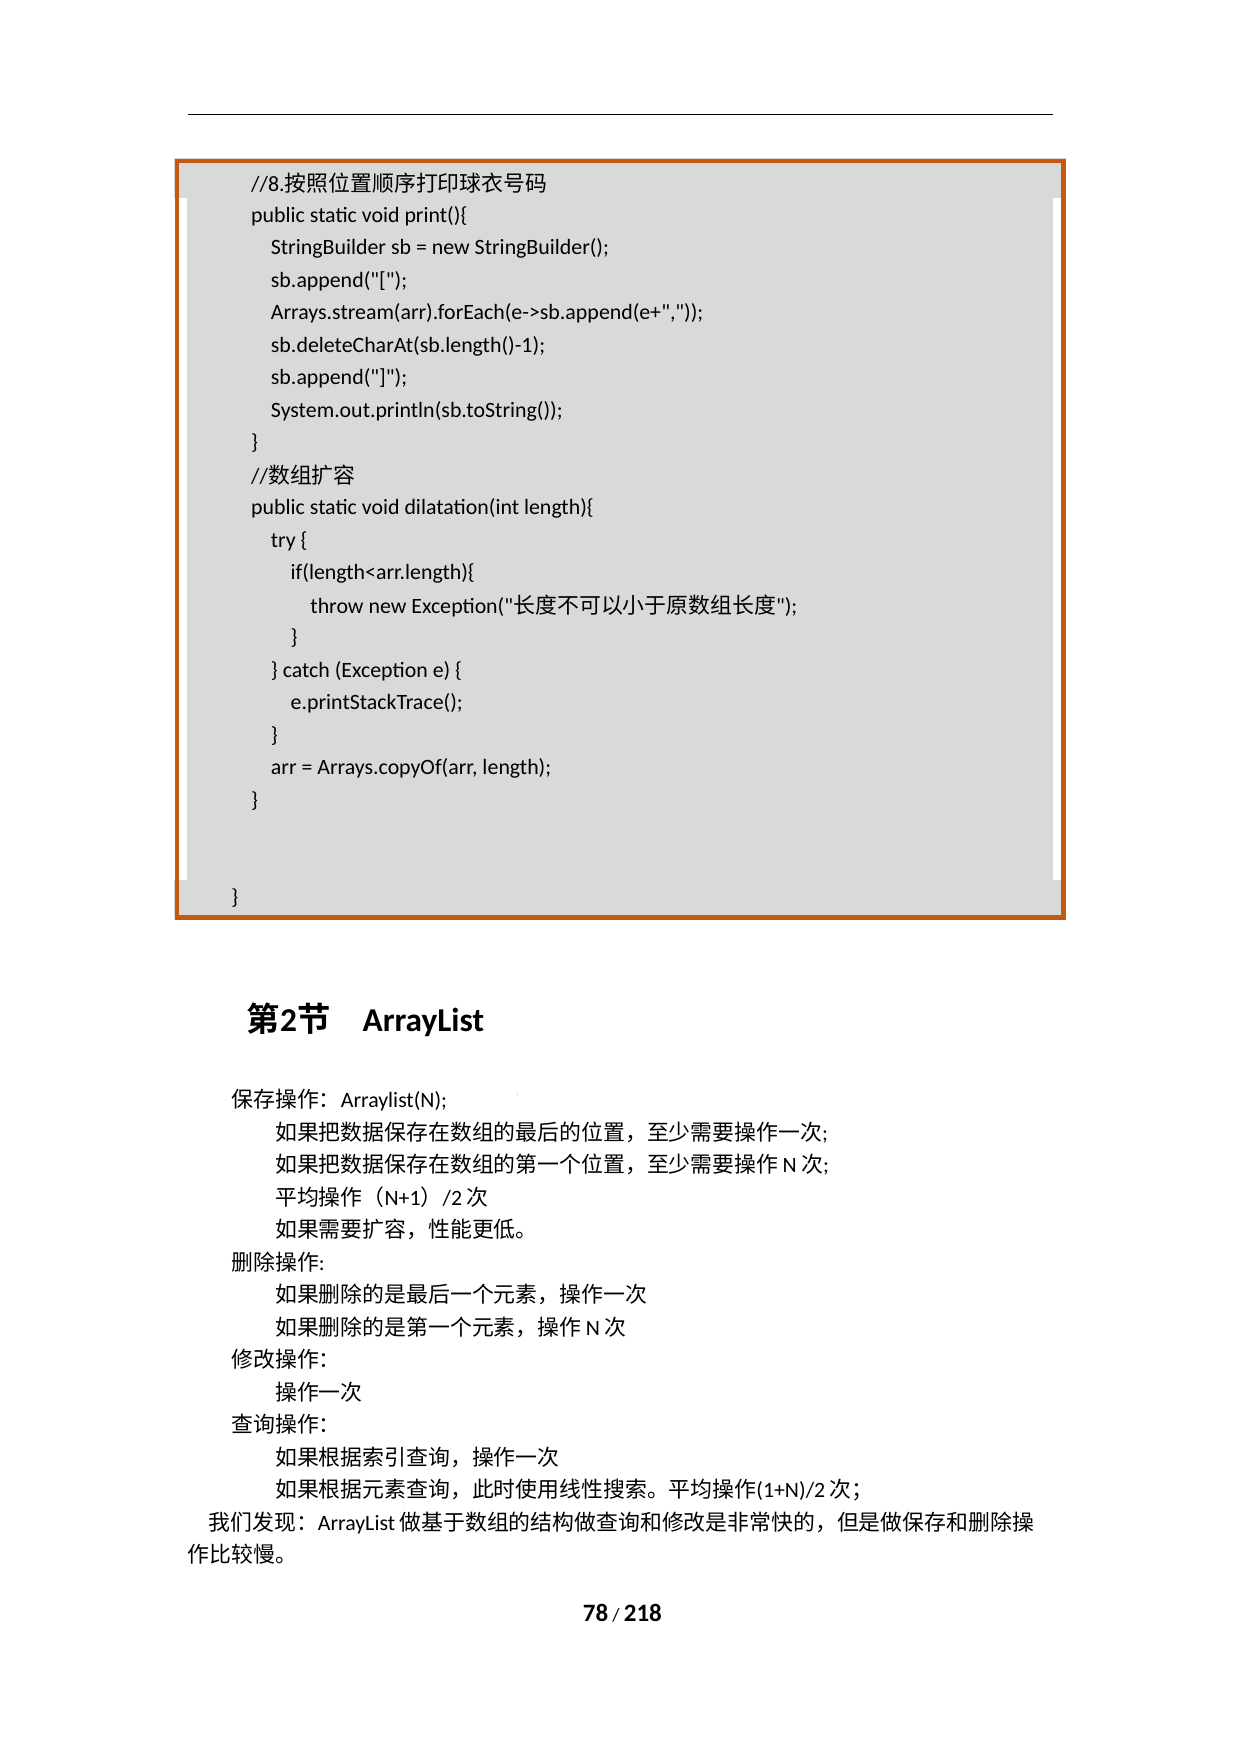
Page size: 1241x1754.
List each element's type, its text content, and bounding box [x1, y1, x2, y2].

text Arrays.stream(arr).forEach(e->sb.append(e+",")); [187, 295, 1053, 328]
text 我们发现：ArrayList做基于数组的结构做查询和修改是非常快的，但是做保存和删除操作比较慢。 [187, 1504, 1053, 1569]
text } [187, 783, 1053, 815]
text StringBuilder sb = new StringBuilder(); [187, 230, 1053, 263]
text arr = Arrays.copyOf(arr, length); [187, 750, 1053, 783]
text sb.append("["); [187, 263, 1053, 295]
text if(length<arr.length){ [187, 555, 1053, 588]
text sb.append("]"); [187, 360, 1053, 393]
text 如果把数据保存在数组的最后的位置，至少需要操作一次; [187, 1114, 1053, 1147]
text //数组扩容 [187, 458, 1053, 490]
text System.out.println(sb.toString()); [187, 393, 1053, 425]
text sb.deleteCharAt(sb.length()-1); [187, 328, 1053, 360]
text } [187, 718, 1053, 750]
text 如果根据元素查询，此时使用线性搜索。平均操作(1+N)/2次； [231, 1472, 1053, 1504]
text 操作一次 [187, 1374, 1053, 1407]
text public static void print(){ [187, 198, 1053, 230]
text 查询操作： [187, 1407, 1053, 1439]
text 保存操作：Arraylist(N); [187, 1082, 1053, 1114]
text e.printStackTrace(); [187, 685, 1053, 718]
text } [187, 425, 1053, 458]
text throw new Exception("长度不可以小于原数组长度"); [187, 588, 1053, 620]
text 如果根据索引查询，操作一次 [231, 1439, 1053, 1472]
text 删除操作: [187, 1244, 1053, 1277]
text 修改操作： [187, 1342, 1053, 1374]
text public static void dilatation(int length){ [187, 490, 1053, 523]
text try { [187, 523, 1053, 555]
text 如果删除的是第一个元素，操作N次 [187, 1309, 1053, 1342]
text 如果删除的是最后一个元素，操作一次 [187, 1277, 1053, 1309]
text 如果把数据保存在数组的第一个位置，至少需要操作N次; [187, 1147, 1053, 1179]
text //8.按照位置顺序打印球衣号码 [179, 163, 1061, 198]
text 平均操作（N+1）/2次 [187, 1179, 1053, 1212]
text ArrayList [247, 984, 1053, 1049]
text } [187, 620, 1053, 653]
text } catch (Exception e) { [187, 653, 1053, 685]
text } [179, 873, 1061, 915]
text 如果需要扩容，性能更低。 [187, 1212, 1053, 1244]
